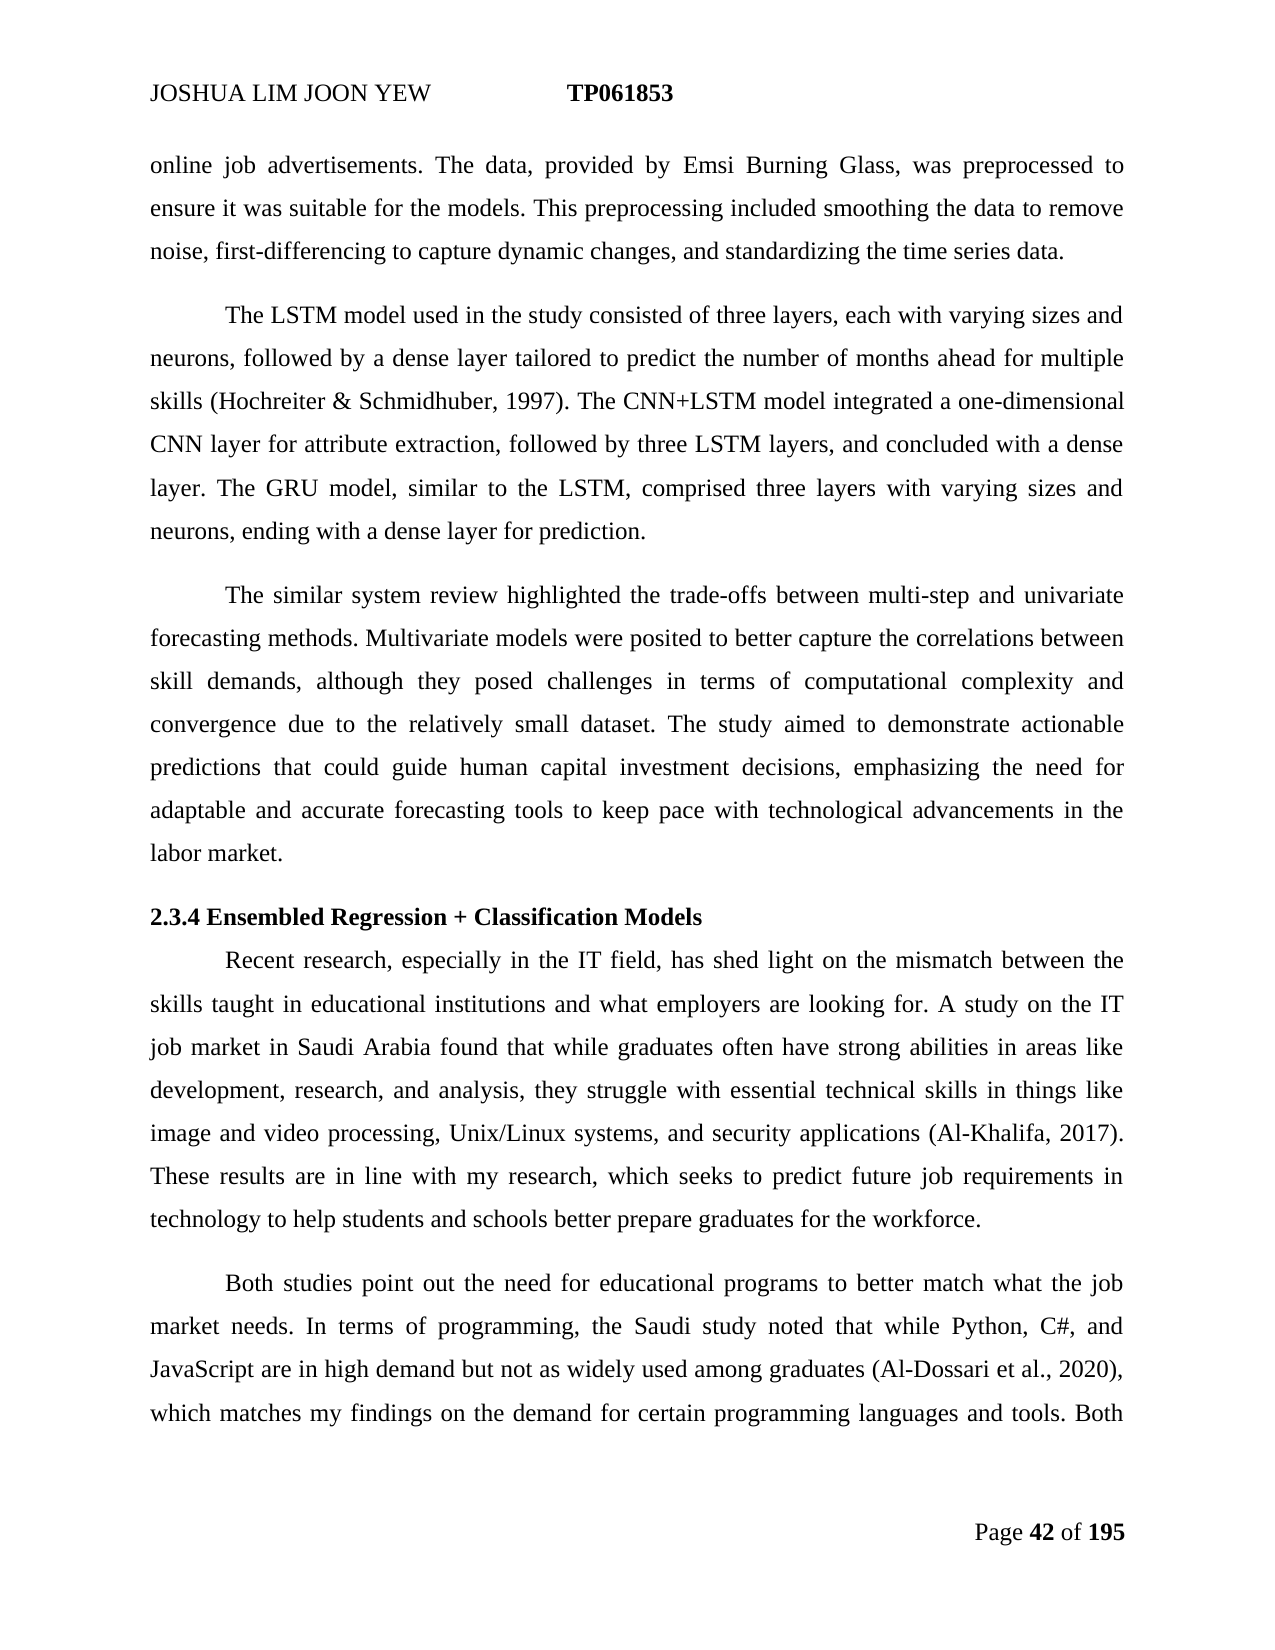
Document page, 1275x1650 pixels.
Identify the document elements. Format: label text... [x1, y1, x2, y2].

text Recent research, especially in the IT field, has shed light on the mismatch between the skills taught in educational institutions and what employers are looking for. A study on the IT job market in Saudi Arabia found that while graduates often have strong abilities in areas like development, research, and analysis, they struggle with essential technical skills in things like image and video processing, Unix/Linux systems, and security applications (Al-Khalifa, 2017). These results are in line with my research, which seeks to predict future job requirements in technology to help students and schools better prepare graduates for the workforce. [150, 946, 1125, 1233]
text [150, 1268, 1125, 1426]
text The LSTM model used in the study consisted of three layers, each with varying sizes and neurons, followed by a dense layer tailored to predict the number of months ahead for multiple skills. The CNN+LSTM model integrated a one-dimensional CNN layer for attribute extraction, followed by three LSTM layers, and concluded with a dense layer. The GRU model, similar to the LSTM, comprised three layers with varying sizes and neurons, ending with a dense layer for prediction. [150, 300, 1125, 544]
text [150, 150, 1125, 265]
text The similar system review highlighted the trade-offs between multi-step and univariate forecasting methods. Multivariate models were posited to better capture the correlations between skill demands, although they posed challenges in terms of computational complexity and convergence due to the relatively small dataset. The study aimed to demonstrate actionable predictions that could guide human capital investment decisions, emphasizing the need for adaptable and accurate forecasting tools to keep pace with technological advancements in the labor market. [150, 580, 1125, 867]
subtitle 2.3.4 Ensembled Regression + Classification Models [150, 902, 1125, 931]
